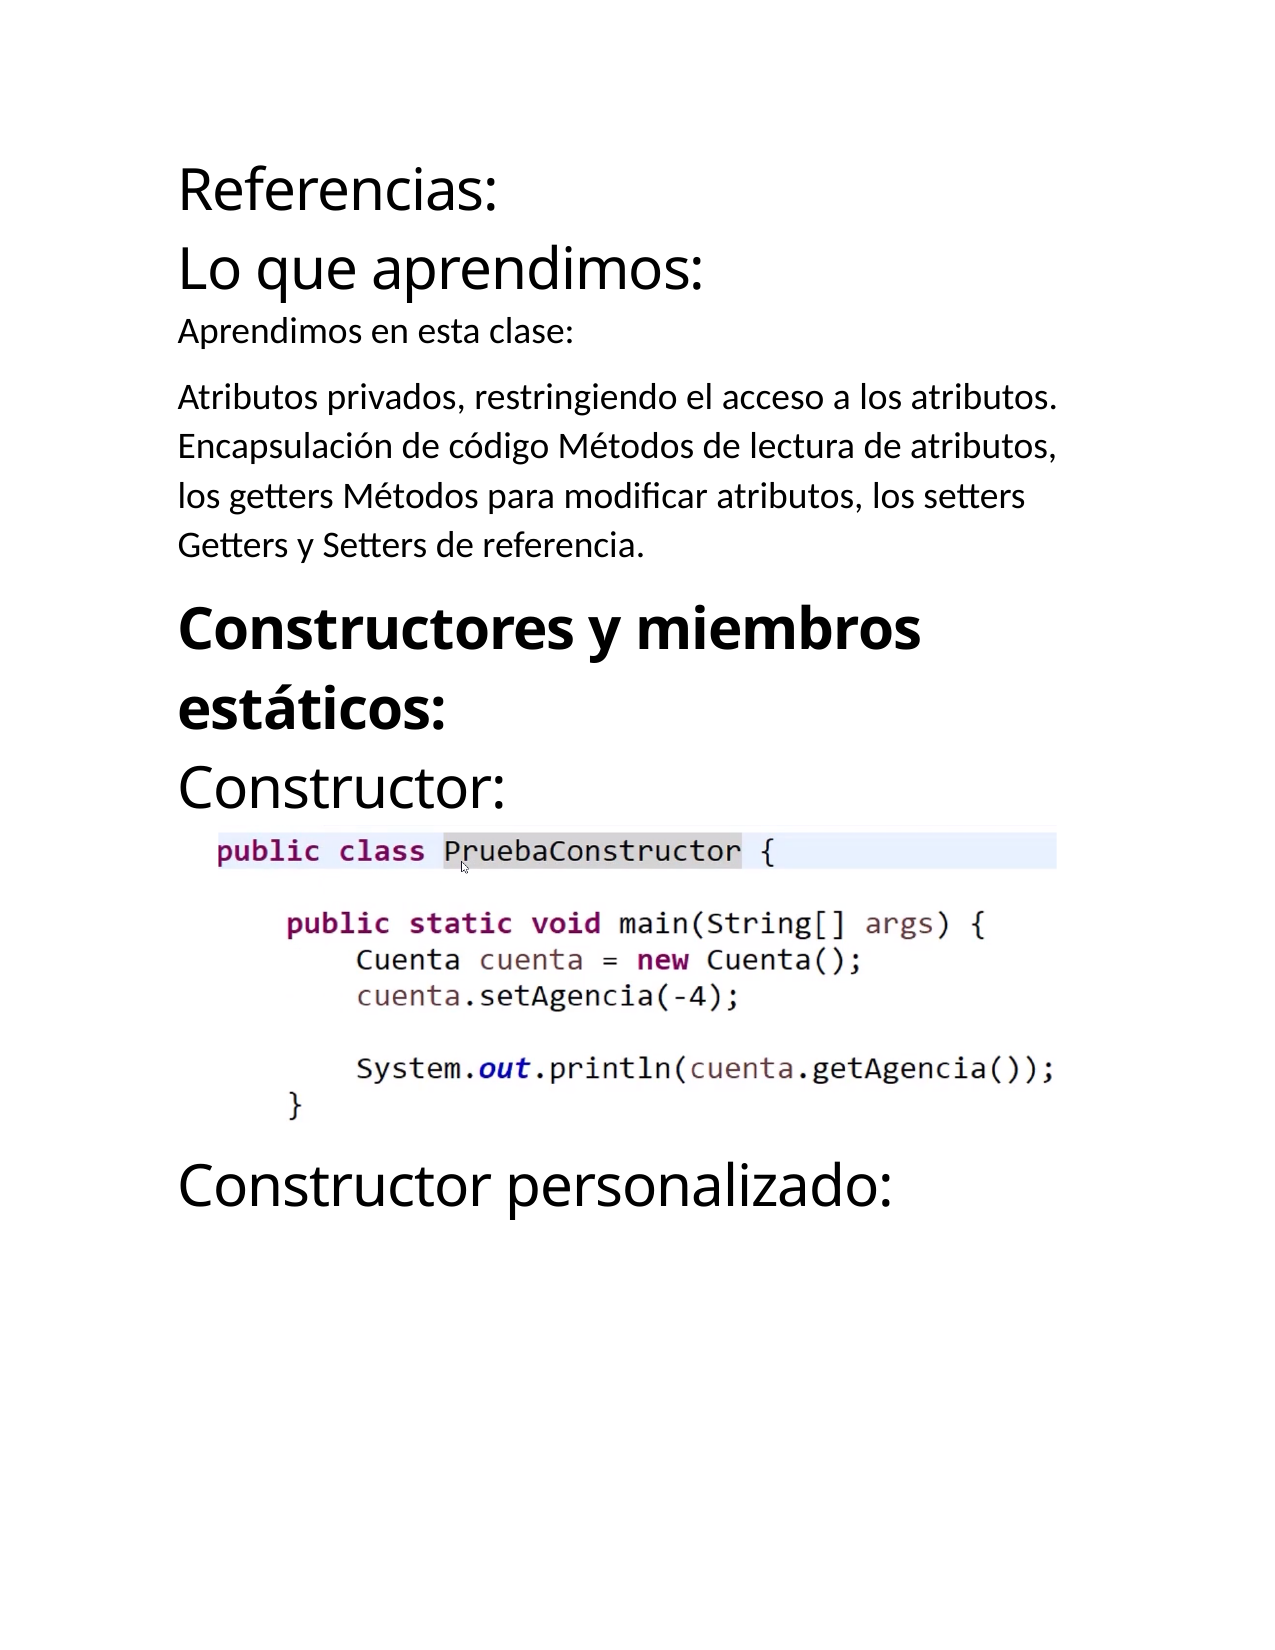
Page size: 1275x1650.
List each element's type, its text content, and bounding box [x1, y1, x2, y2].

title Referencias: [177, 148, 1098, 227]
text Atributos privados, restringiendo el acceso a los atributos. Encapsulación de código Métodos de lectura de atributos, los getters Métodos para modificar atributos, los setters Getters y Setters de referencia. [177, 373, 1098, 567]
title Constructores y miembros estáticos: [177, 587, 1098, 746]
text Aprendimos en esta clase: [177, 307, 1098, 352]
title Constructor: [177, 746, 1098, 826]
picture [218, 825, 1057, 1125]
title Lo que aprendimos: [177, 227, 1098, 307]
title Constructor personalizado: [177, 1144, 1098, 1224]
